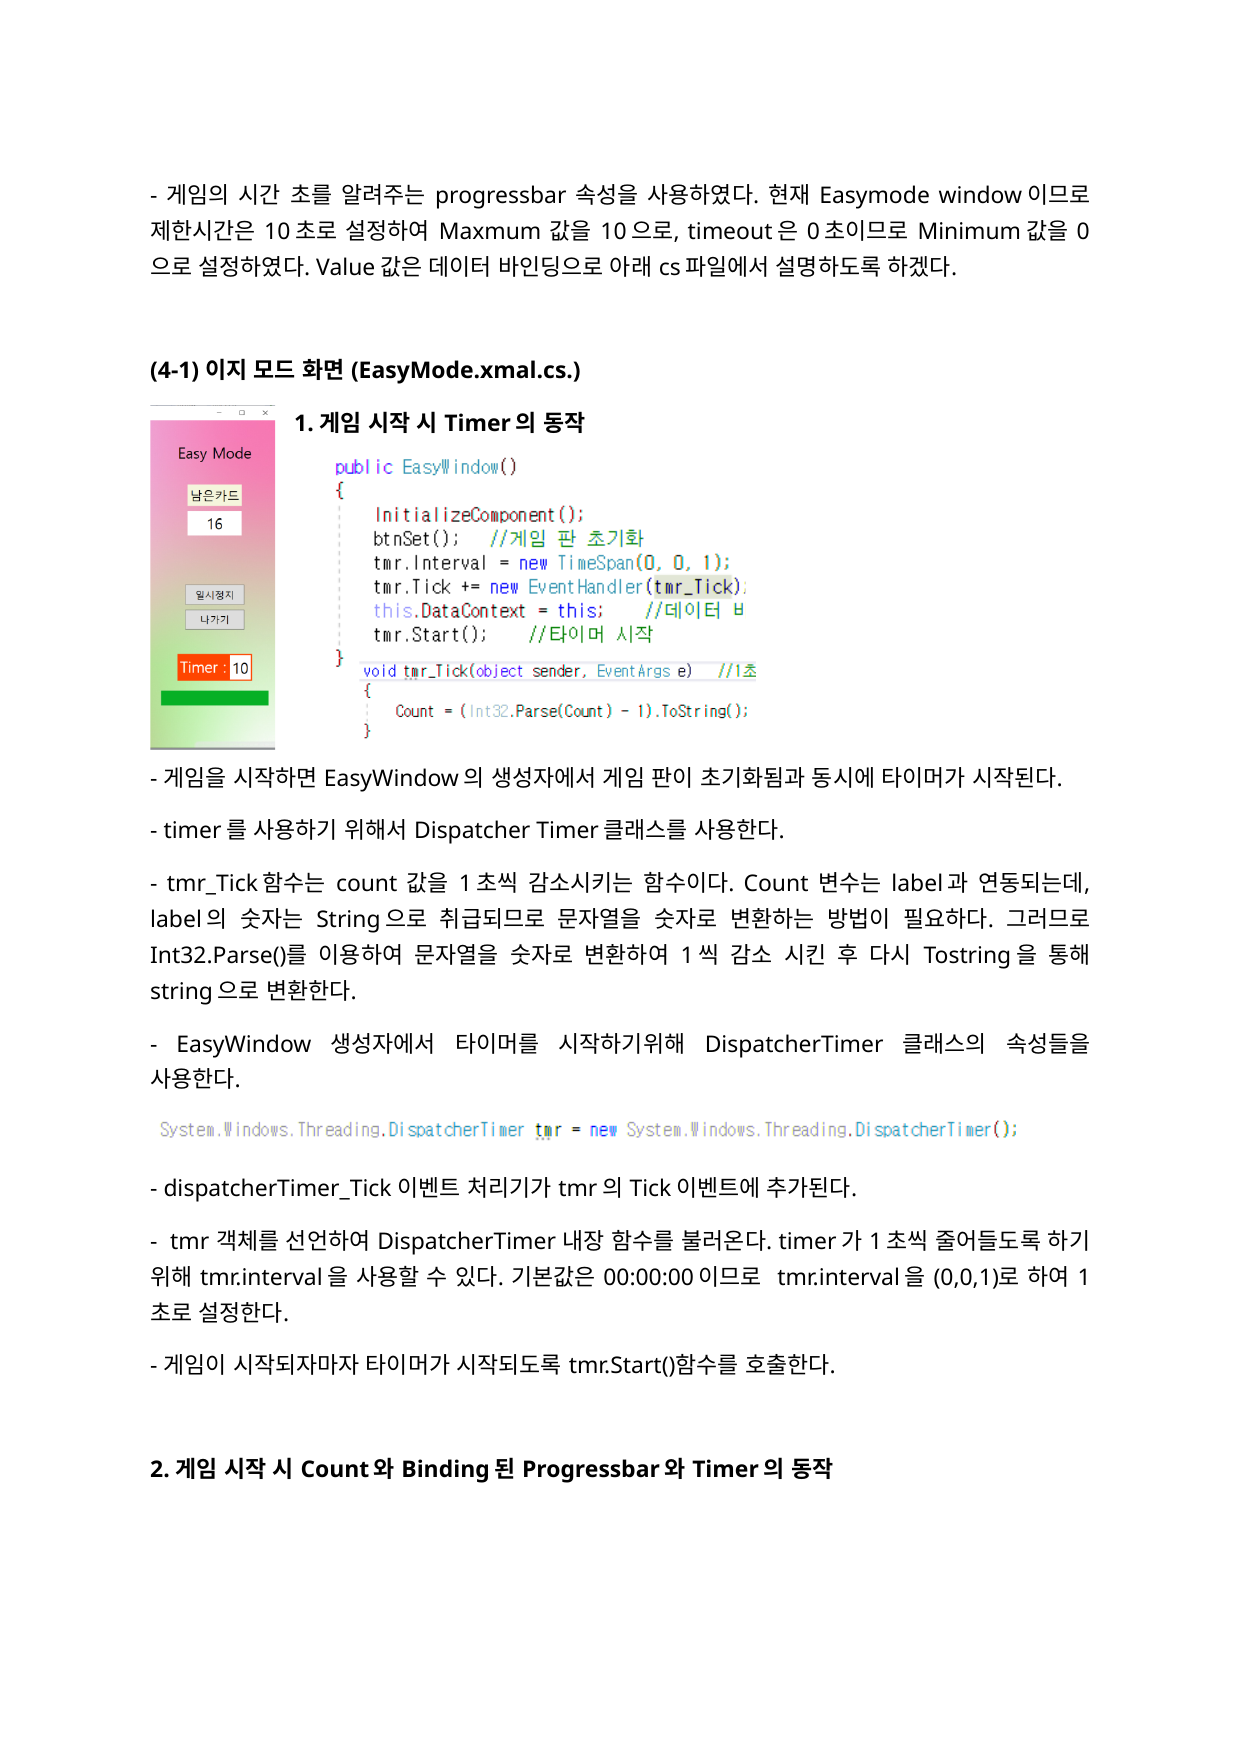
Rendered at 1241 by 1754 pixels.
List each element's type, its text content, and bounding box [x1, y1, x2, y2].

picture [150, 405, 279, 751]
picture [150, 1113, 1025, 1152]
text - tmr_Tick함수는 count 값을 1초씩 감소시키는 함수이다. Count 변수는 label과 연동되는데, label의 숫자는 String으로 취급되므로 문자열을 숫자로 변환하는 방법이 필요하다. 그러므로 Int32.Parse()를 이용하여 문자열을 숫자로 변환하여 1씩 감소 시킨 후 다시 Tostring을 통해 string으로 변환한다. [150, 865, 1090, 1006]
text - EasyWindow 생성자에서 타이머를 시작하기위해 DispatcherTimer 클래스의 속성들을 사용한다. [150, 1025, 1090, 1095]
picture [327, 455, 756, 742]
text (4-1) 이지 모드 화면 (EasyMode.xmal.cs.) [150, 352, 1090, 385]
text - tmr 객체를 선언하여 DispatcherTimer 내장 함수를 불러온다. timer가 1초씩 줄어들도록 하기 위해 tmr.interval을 사용할 수 있다. 기본값은 00:00:00이므로 tmr.interval을 (0,0,1)로 하여 1초로 설정한다. [150, 1223, 1090, 1328]
text - 게임이 시작되자마자 타이머가 시작되도록 tmr.Start()함수를 호출한다. [150, 1347, 1090, 1381]
text 2. 게임 시작 시 Count와 Binding된 Progressbar와 Timer의 동작 [150, 1450, 1090, 1484]
text 1. 게임 시작 시 Timer의 동작 [279, 405, 1090, 438]
text - timer를 사용하기 위해서 Dispatcher Timer클래스를 사용한다. [150, 812, 1090, 846]
text - dispatcherTimer_Tick 이벤트 처리기가 tmr의 Tick이벤트에 추가된다. [150, 1170, 1090, 1204]
text - 게임을 시작하면 EasyWindow의 생성자에서 게임 판이 초기화됨과 동시에 타이머가 시작된다. [150, 760, 1090, 793]
text - 게임의 시간 초를 알려주는 progressbar 속성을 사용하였다. 현재 Easymode window이므로 제한시간은 10초로 설정하여 Maxmum 값을 10으로, timeout은 0초이므로 Minimum값을 0으로 설정하였다. Value값은 데이터 바인딩으로 아래 cs파일에서 설명하도록 하겠다. [150, 177, 1090, 282]
